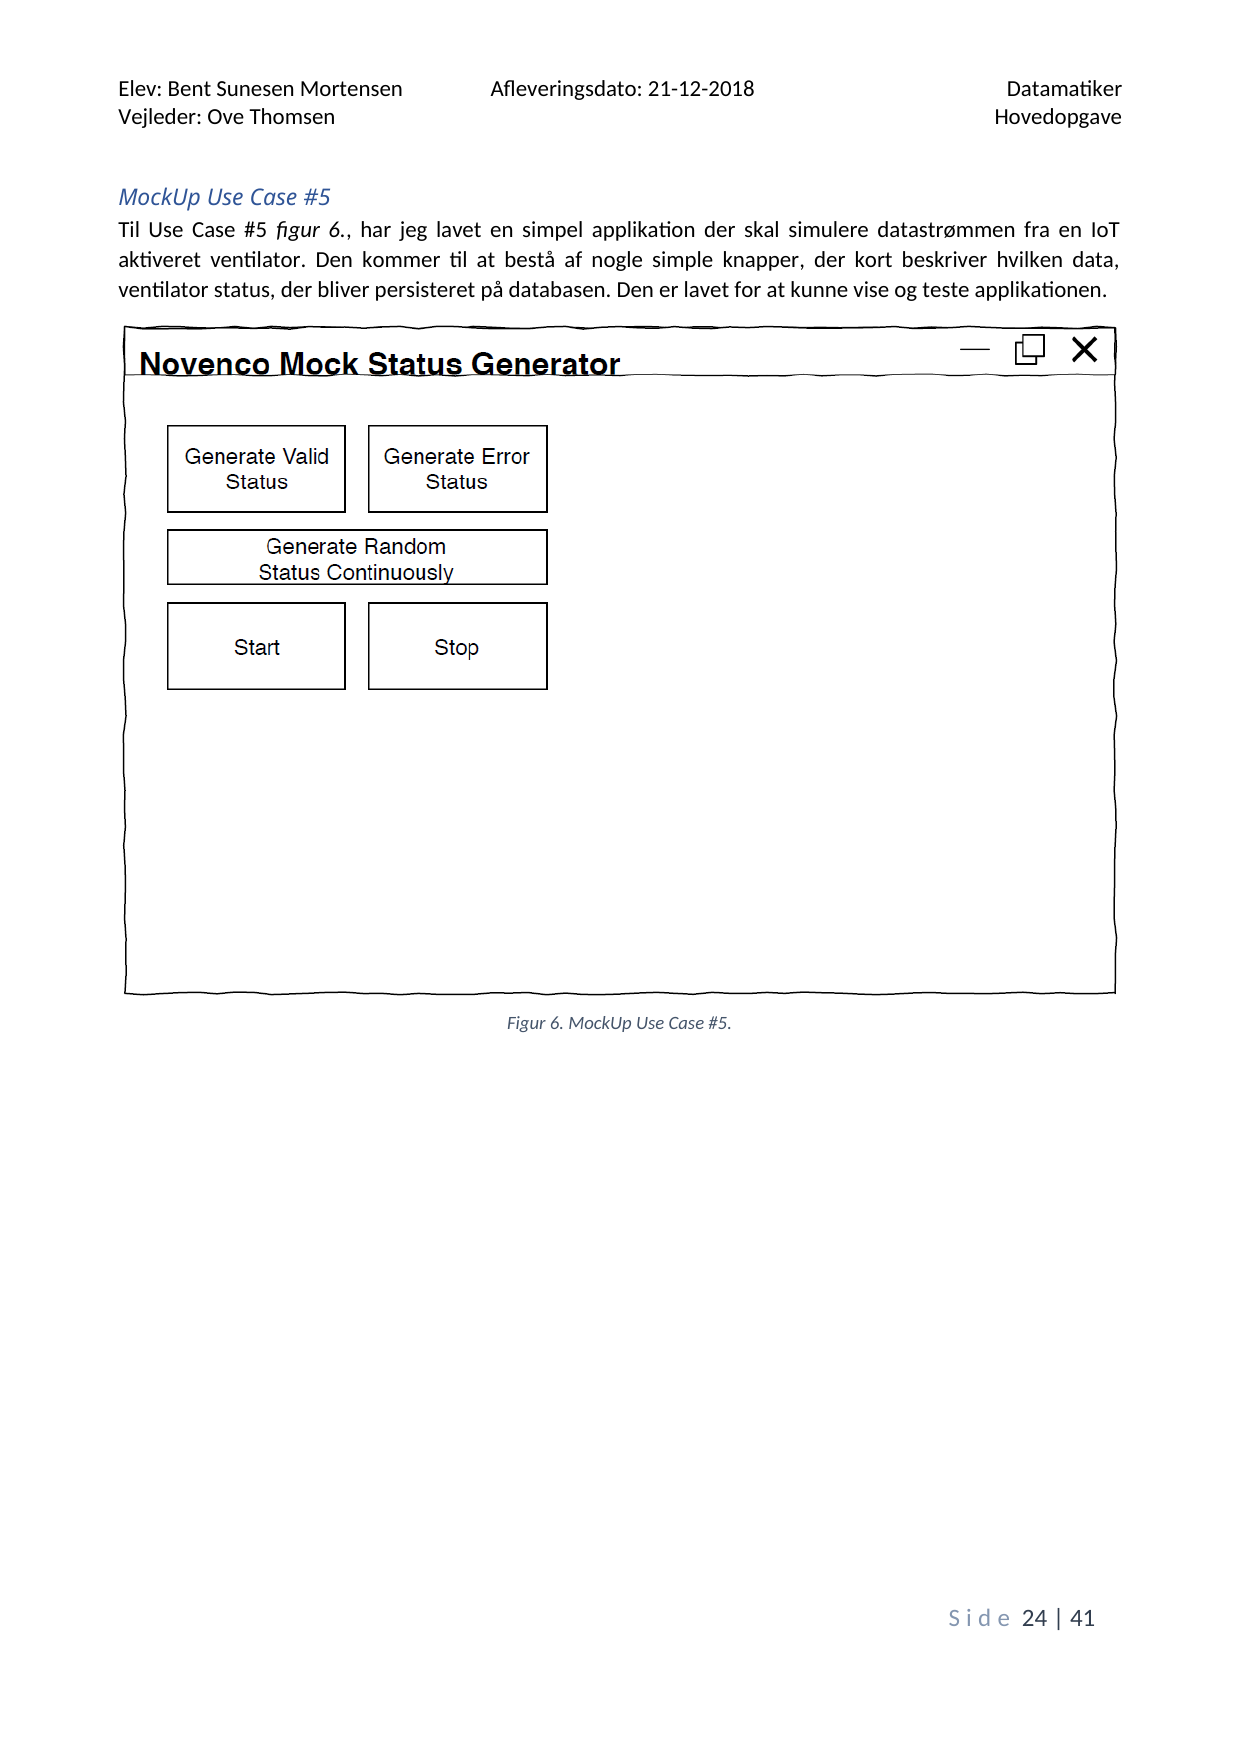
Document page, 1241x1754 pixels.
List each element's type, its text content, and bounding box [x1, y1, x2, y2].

picture [118, 322, 1123, 1002]
subtitle MockUp Use Case #5 [118, 181, 1122, 213]
text Til Use Case #5 figur 6., har jeg lavet en simpel applikation der skal simulere datastrømmen fra en IoT aktiveret ventilator. Den kommer til at bestå af nogle simple knapper, der kort beskriver hvilken data, ventilator status, der bliver persisteret på databasen. Den er lavet for at kunne vise og teste applikationen. [118, 215, 1122, 303]
